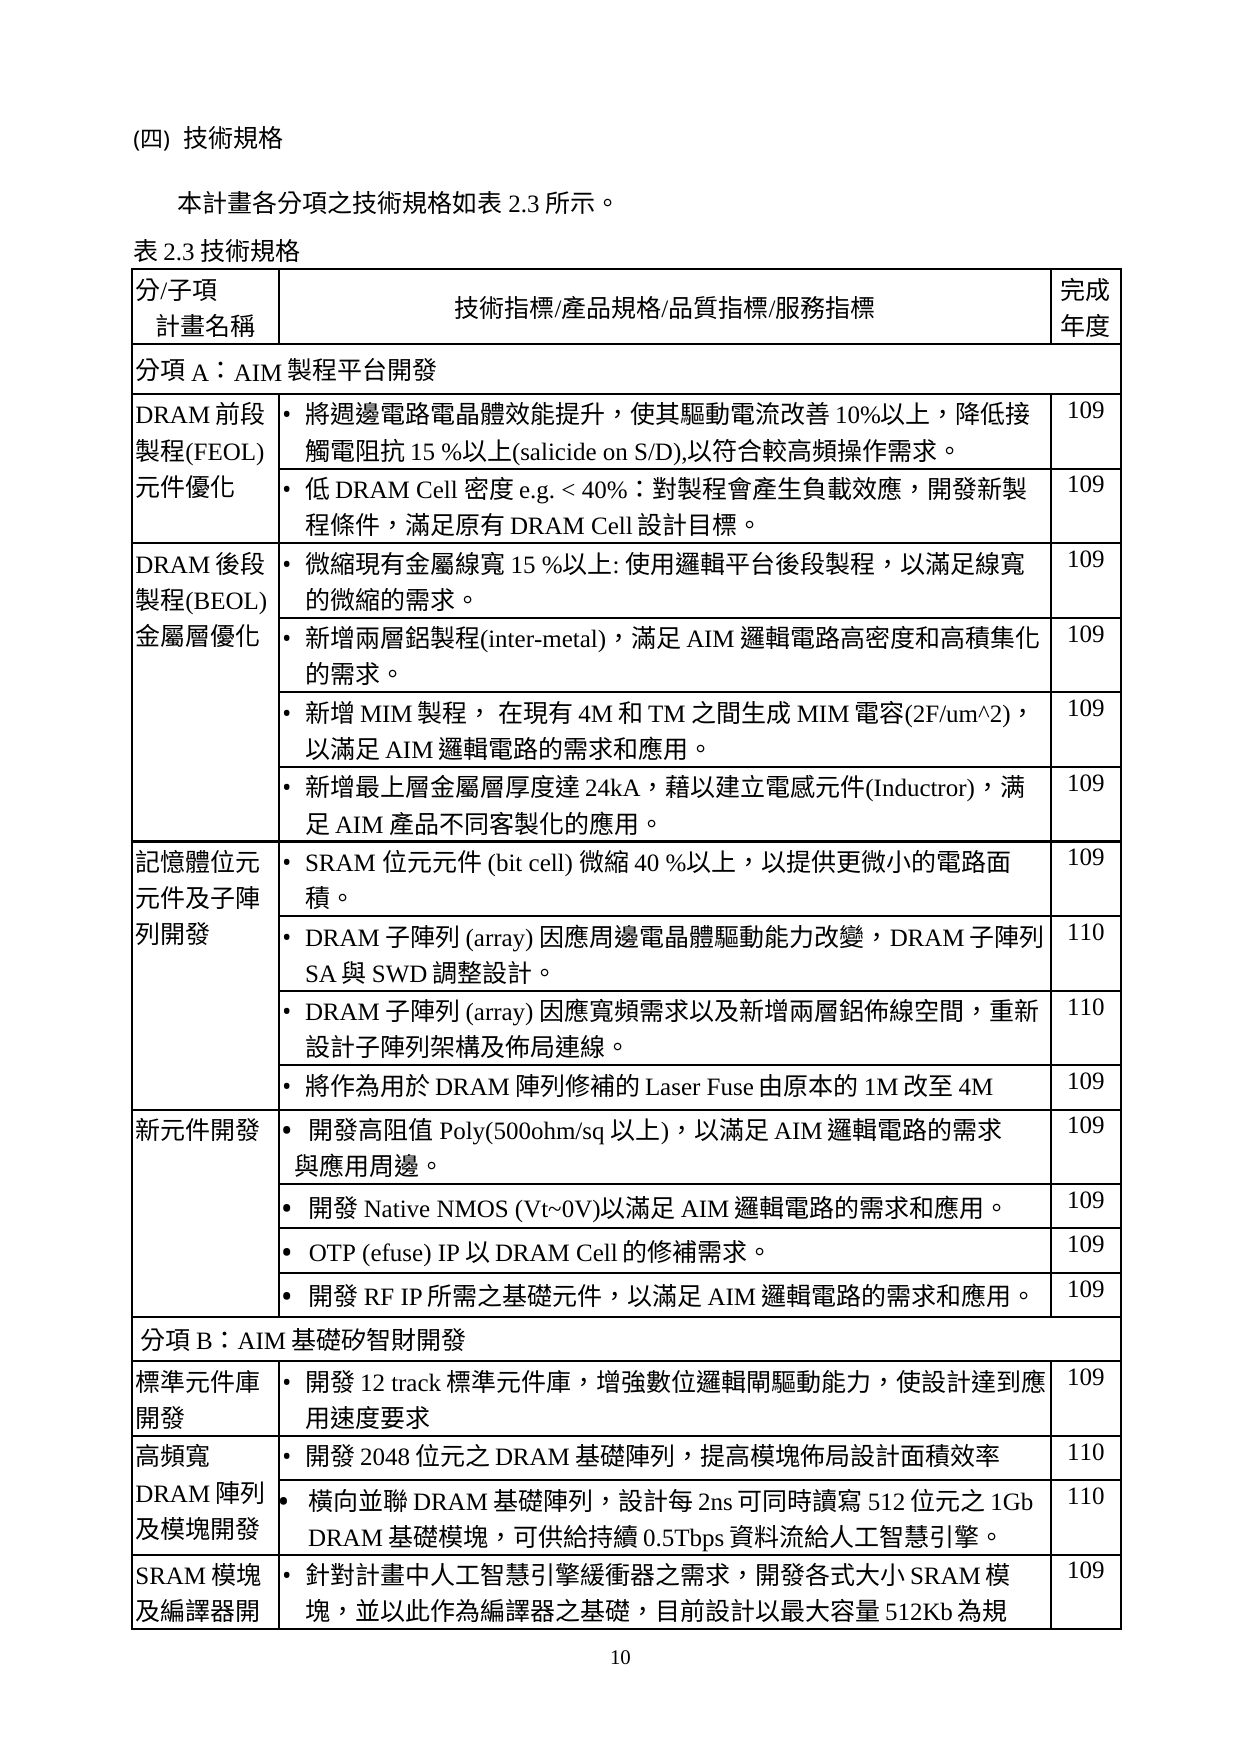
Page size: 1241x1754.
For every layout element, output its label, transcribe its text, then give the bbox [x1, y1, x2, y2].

table_cell 新增最上層金屬層厚度達24kA，藉以建立電感元件(Inductror)，满足AIM 產品不同客製化的應用。 [280, 768, 1050, 840]
table_cell 分項 B：AIM基礎矽智財開發 [133, 1318, 1120, 1360]
table_cell SRAM模塊及編譯器開發 [133, 1556, 278, 1628]
text 表2.3 技術規格 [133, 232, 1107, 268]
table_cell 低DRAM Cell 密度e.g. < 40%：對製程會產生負載效應，開發新製程條件，滿足原有DRAM Cell設計目標。 [280, 470, 1050, 542]
table_cell 記憶體位元元件及子陣列開發 [133, 843, 278, 1108]
table_cell SRAM 位元元件 (bit cell) 微縮40 %以上，以提供更微小的電路面積。 [280, 843, 1050, 915]
table_header 分/子項 計畫名稱 [133, 270, 278, 343]
table_cell 開發RF IP所需之基礎元件，以滿足AIM邏輯電路的需求和應用。 [280, 1274, 1050, 1316]
table_cell DRAM子陣列 (array) 因應寬頻需求以及新增兩層鋁佈線空間，重新設計子陣列架構及佈局連線。 [280, 992, 1050, 1064]
table_cell 109 [1052, 768, 1120, 840]
table_header 完成 年度 [1052, 270, 1120, 343]
table_cell 分項 A：AIM製程平台開發 [133, 345, 1120, 393]
table_cell 將作為用於DRAM陣列修補的Laser Fuse由原本的1M改至4M [280, 1066, 1050, 1108]
table_cell OTP (efuse) IP以DRAM Cell的修補需求。 [280, 1229, 1050, 1272]
table_cell 開發2048位元之DRAM基礎陣列，提高模塊佈局設計面積效率 [280, 1437, 1050, 1479]
text 本計畫各分項之技術規格如表 2.3 所示。 [177, 183, 1107, 219]
table_cell 新增兩層鋁製程(inter-metal)，滿足AIM邏輯電路高密度和高積集化的需求。 [280, 619, 1050, 691]
table_cell 109 [1052, 470, 1120, 542]
table_cell 109 [1052, 1229, 1120, 1272]
table_cell 109 [1052, 395, 1120, 467]
table_cell DRAM子陣列 (array) 因應周邊電晶體驅動能力改變，DRAM子陣列SA與SWD調整設計。 [280, 917, 1050, 989]
table_cell 110 [1052, 917, 1120, 989]
table_cell 開發12 track標準元件庫，增強數位邏輯閘驅動能力，使設計達到應用速度要求 [280, 1362, 1050, 1435]
table_cell 微縮現有金屬線寬 15 %以上: 使用邏輯平台後段製程，以滿足線寬的微縮的需求。 [280, 544, 1050, 617]
table_cell 110 [1052, 992, 1120, 1064]
table_cell 109 [1052, 544, 1120, 617]
table_cell 110 [1052, 1481, 1120, 1553]
table_cell 標準元件庫開發 [133, 1362, 278, 1435]
table_header 技術指標/產品規格/品質指標/服務指標 [280, 270, 1050, 343]
table_cell DRAM前段製程(FEOL)元件優化 [133, 395, 278, 542]
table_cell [280, 1556, 1050, 1628]
table_cell 高頻寬DRAM陣列及模塊開發 [133, 1437, 278, 1553]
table_cell 開發高阻值 Poly(500ohm/sq 以上)，以滿足AIM邏輯電路的需求 與應用周邊。 [280, 1111, 1050, 1183]
table_cell 新增MIM製程， 在現有4M和TM 之間生成MIM電容(2F/um^2)，以滿足AIM邏輯電路的需求和應用。 [280, 693, 1050, 766]
list 技術規格 [133, 118, 1107, 154]
table_cell 109 [1052, 843, 1120, 915]
table_cell 將週邊電路電晶體效能提升，使其驅動電流改善10%以上，降低接觸電阻抗15 %以上(salicide on S/D),以符合較高頻操作需求。 [280, 395, 1050, 467]
table_cell 109 [1052, 1556, 1120, 1628]
table_cell 新元件開發 [133, 1111, 278, 1316]
table_cell 109 [1052, 619, 1120, 691]
table_cell 109 [1052, 1185, 1120, 1227]
table_cell 109 [1052, 1274, 1120, 1316]
table_cell 109 [1052, 1362, 1120, 1435]
table_cell DRAM後段製程(BEOL)金屬層優化 [133, 544, 278, 840]
table_cell 橫向並聯DRAM基礎陣列，設計每2ns可同時讀寫512位元之1Gb DRAM基礎模塊，可供給持續0.5Tbps資料流給人工智慧引擎。 [280, 1481, 1050, 1553]
table_cell 110 [1052, 1437, 1120, 1479]
table_cell 109 [1052, 1066, 1120, 1108]
table_cell 開發Native NMOS (Vt~0V)以滿足AIM邏輯電路的需求和應用。 [280, 1185, 1050, 1227]
table_cell 109 [1052, 1111, 1120, 1183]
table_cell 109 [1052, 693, 1120, 766]
